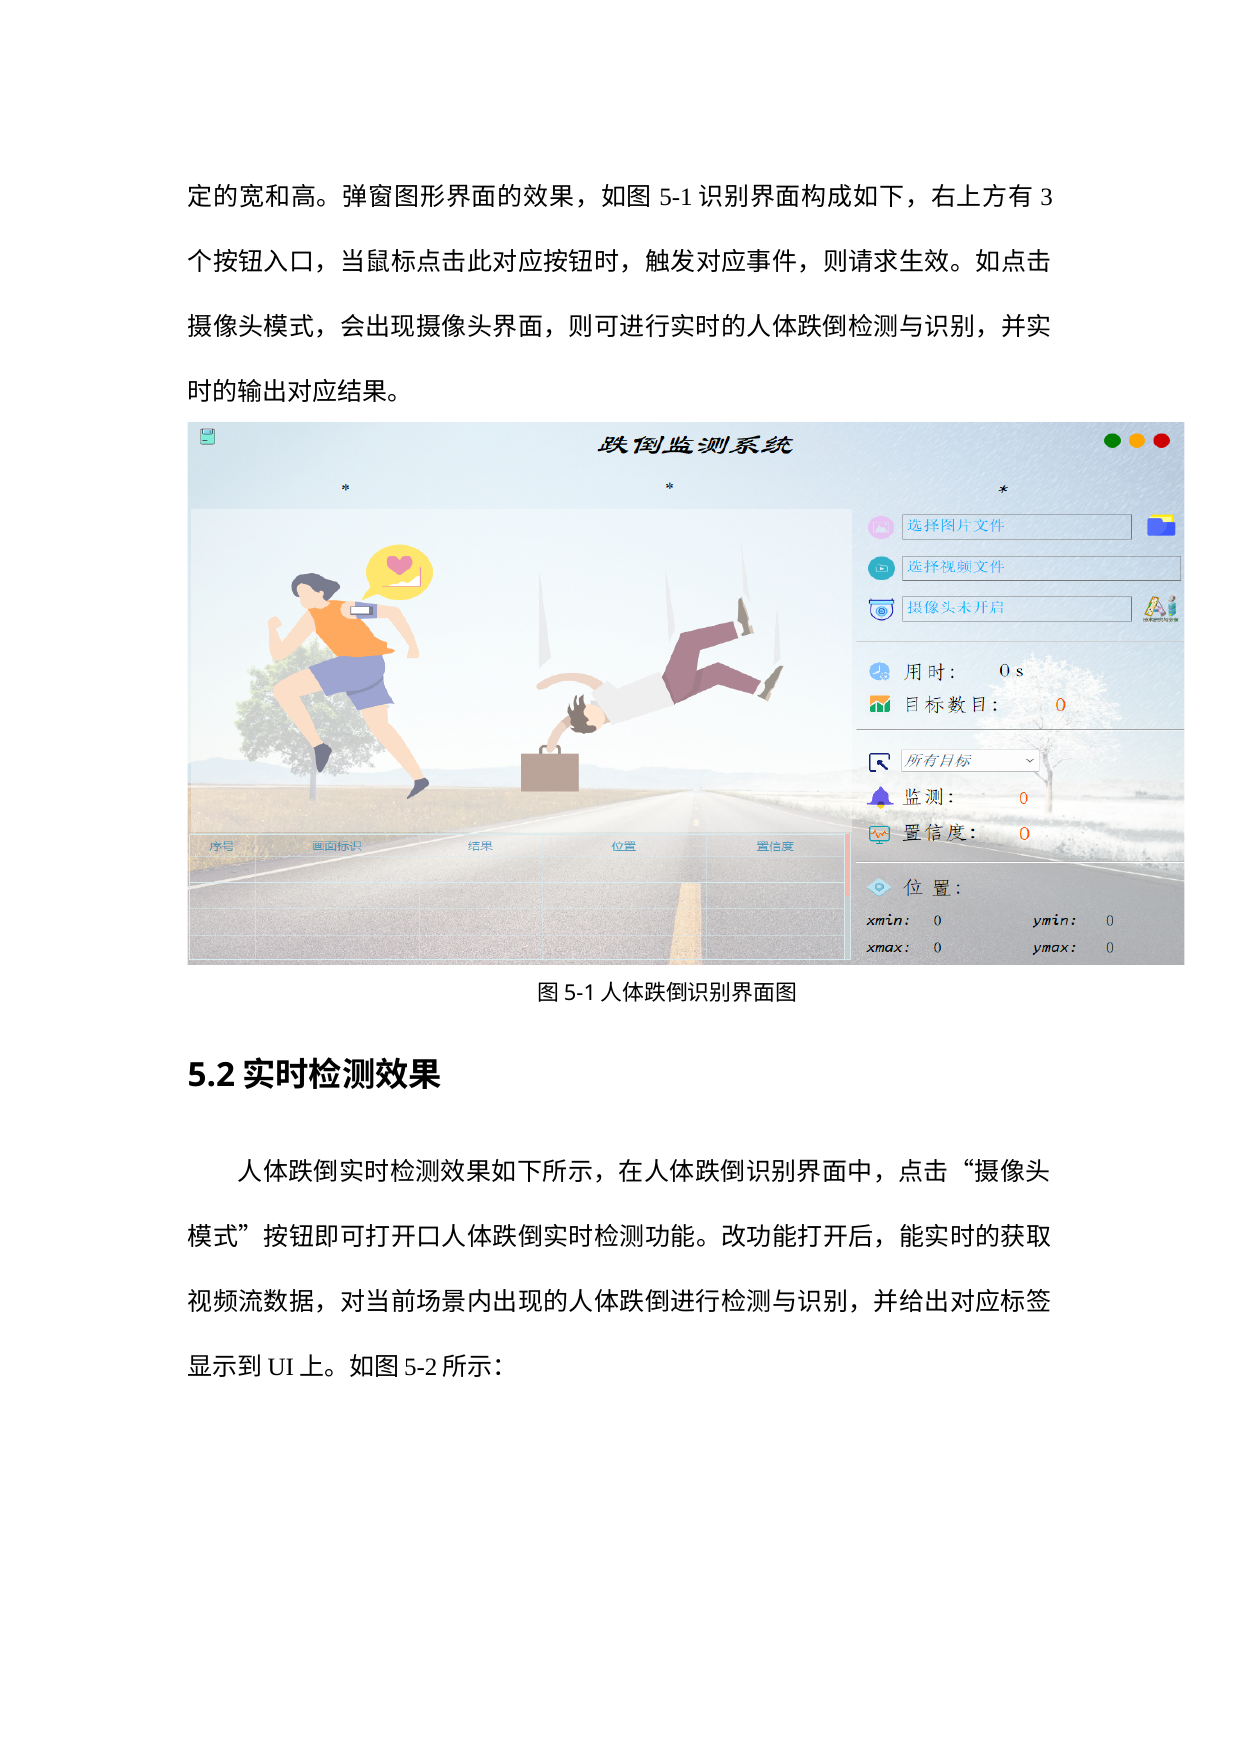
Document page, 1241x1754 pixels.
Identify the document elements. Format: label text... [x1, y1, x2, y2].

text 5.2实时检测效果 [187, 1039, 1053, 1104]
text 图5-1人体跌倒识别界面图 [187, 974, 1053, 1007]
picture [187, 422, 1185, 965]
text 人体跌倒实时检测效果如下所示，在人体跌倒识别界面中，点击“摄像头模式”按钮即可打开口人体跌倒实时检测功能。改功能打开后，能实时的获取视频流数据，对当前场景内出现的人体跌倒进行检测与识别，并给出对应标签显示到UI上。如图5-2所示： [187, 1137, 1053, 1397]
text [187, 162, 1053, 422]
